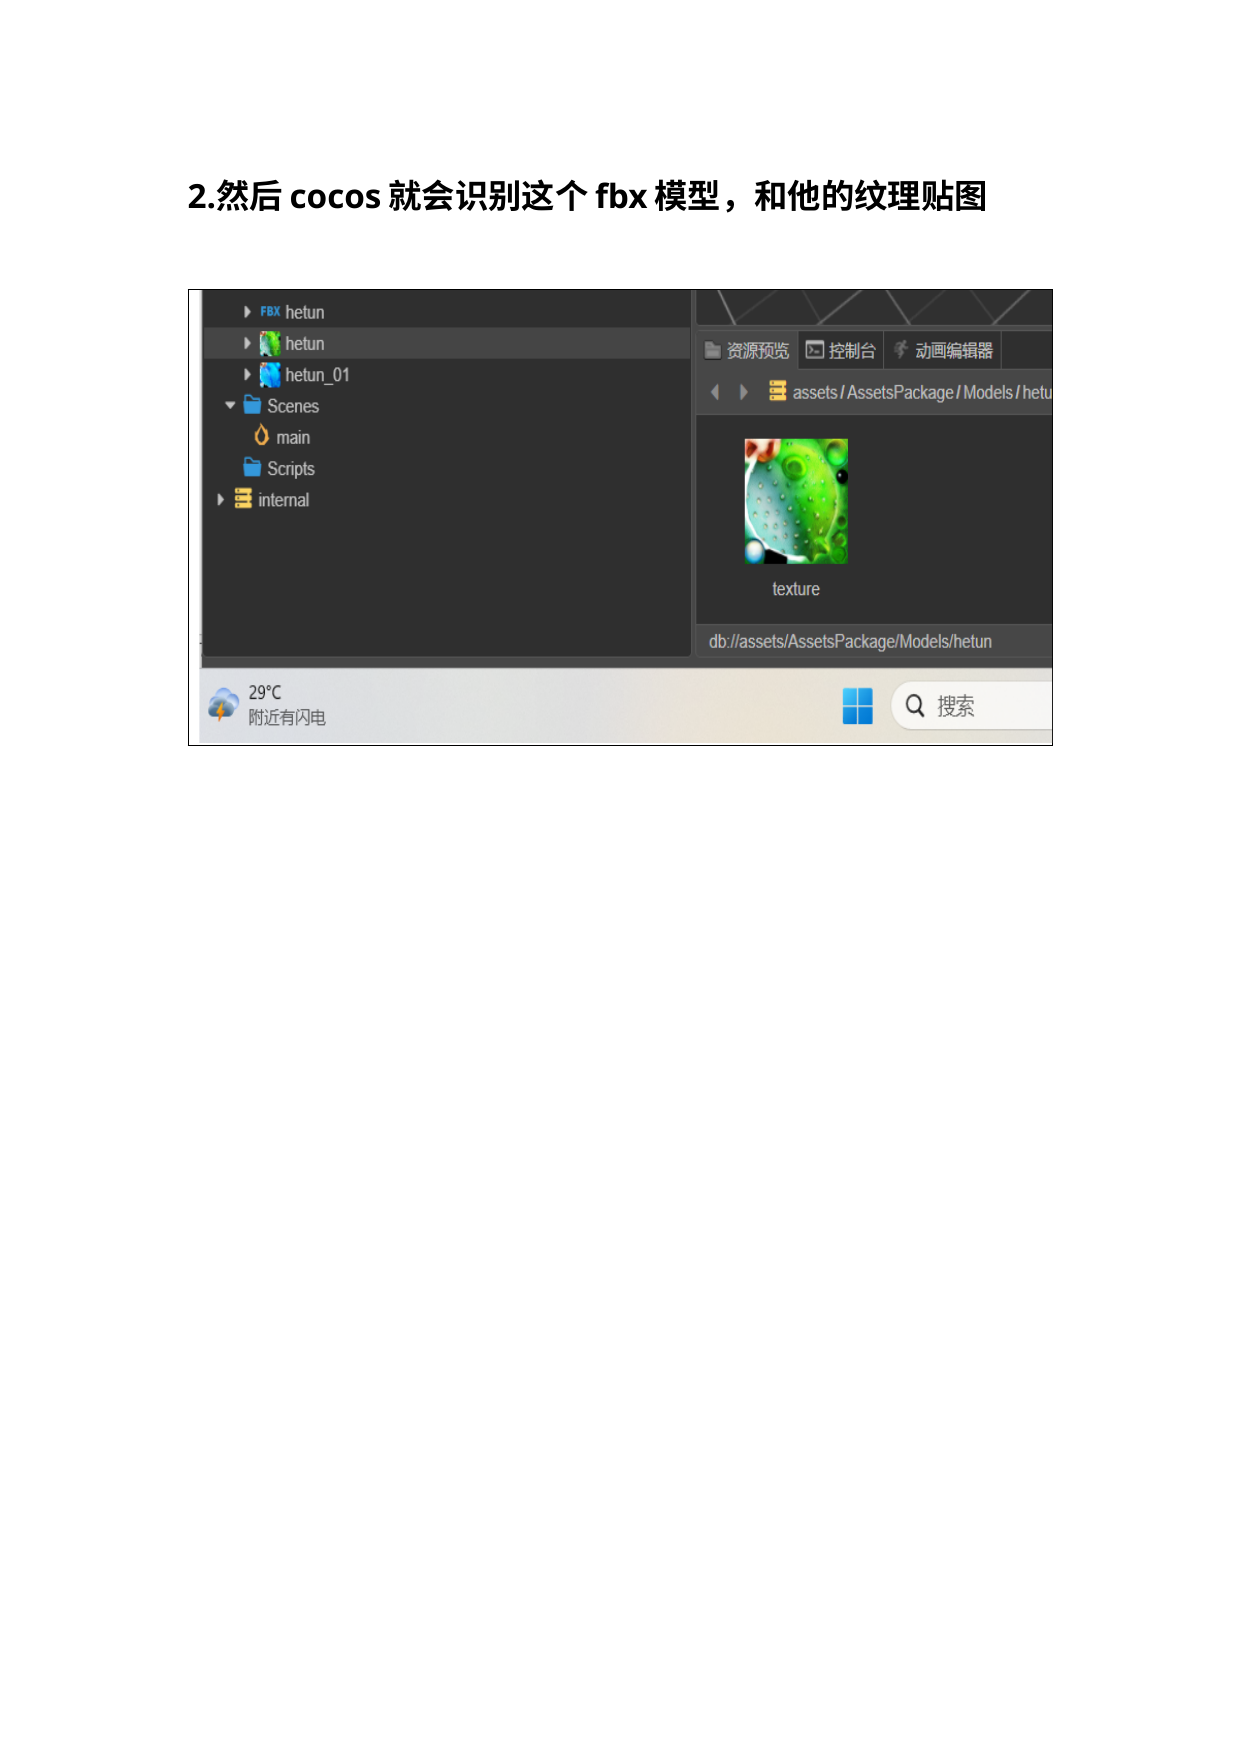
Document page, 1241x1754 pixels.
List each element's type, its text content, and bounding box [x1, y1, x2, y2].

table_header [189, 290, 1052, 745]
subtitle 2.然后cocos就会识别这个fbx模型，和他的纹理贴图 [187, 162, 1053, 227]
picture [199, 290, 1053, 743]
